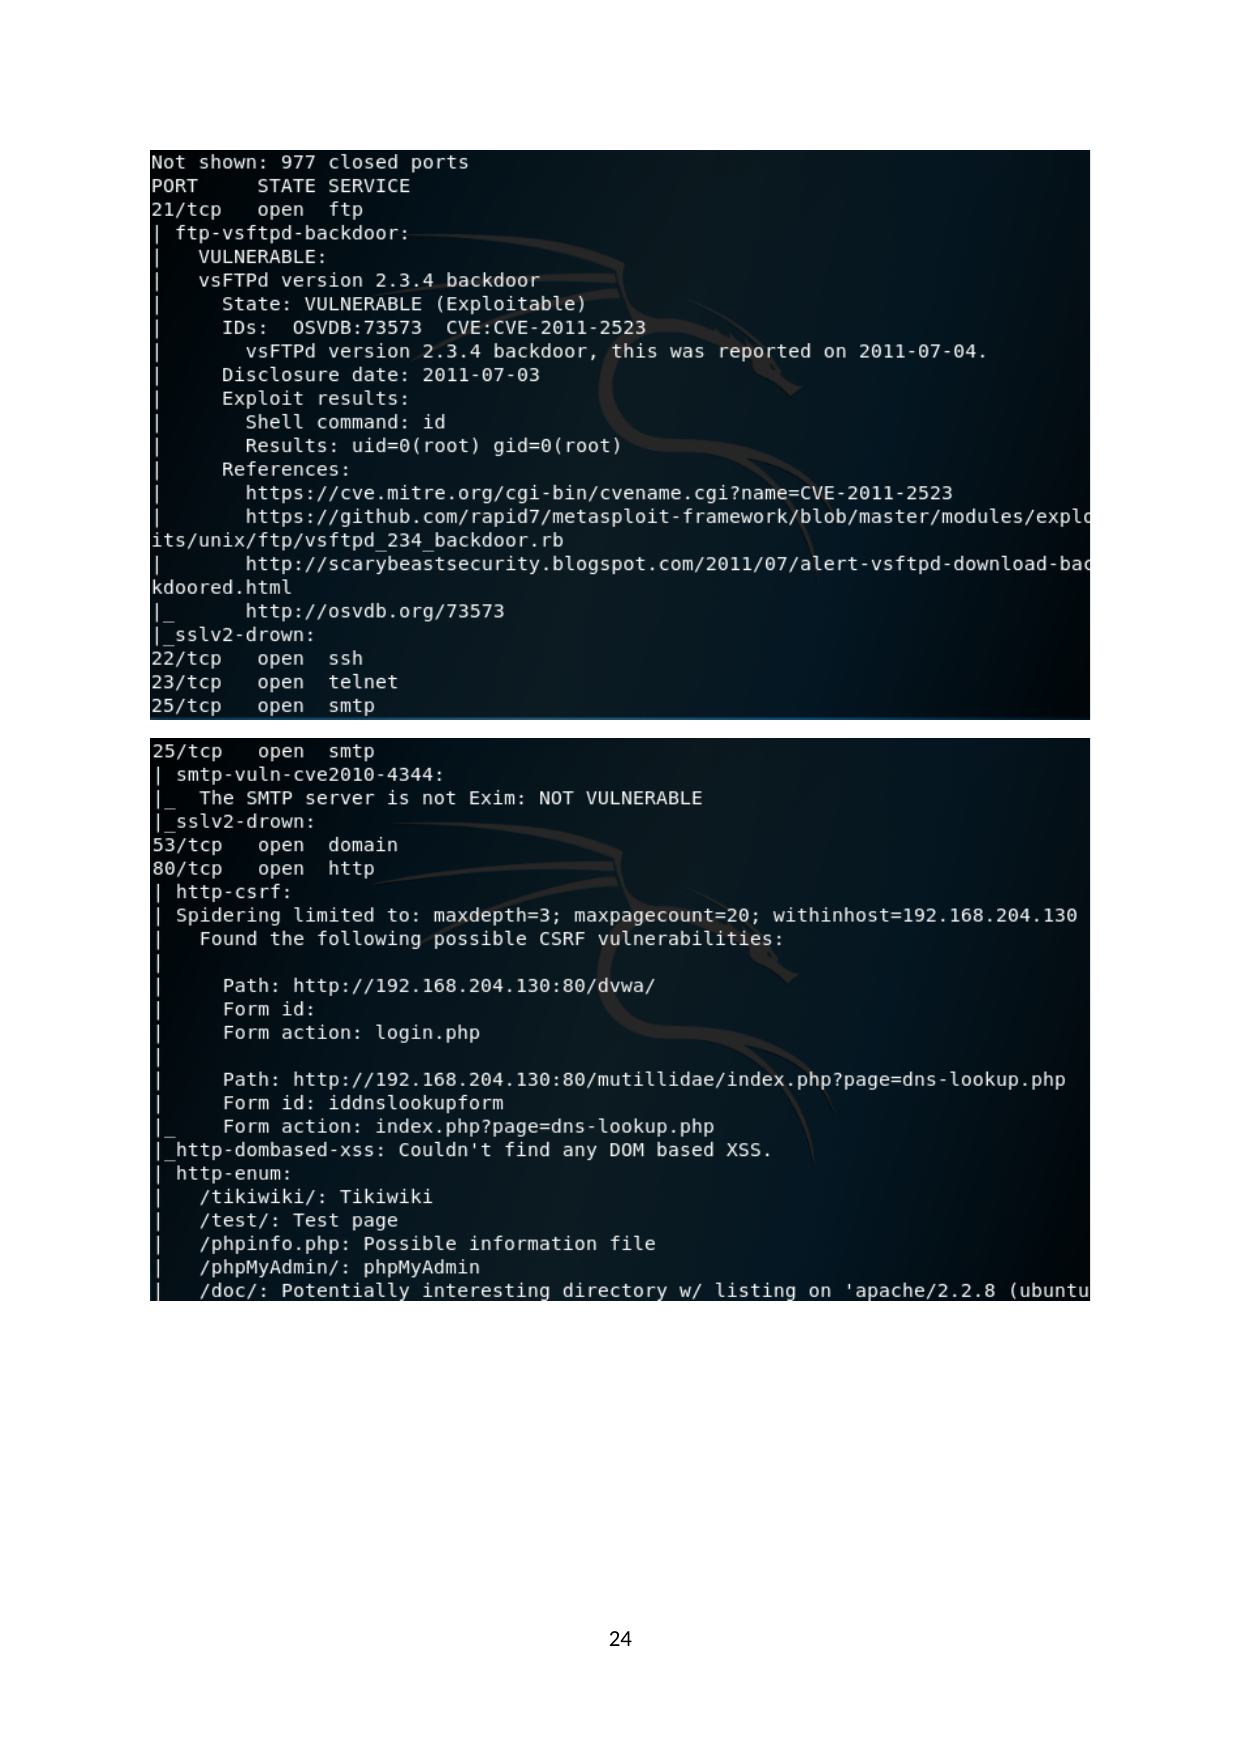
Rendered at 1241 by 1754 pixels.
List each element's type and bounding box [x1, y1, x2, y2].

picture [150, 150, 1091, 720]
picture [150, 738, 1091, 1301]
